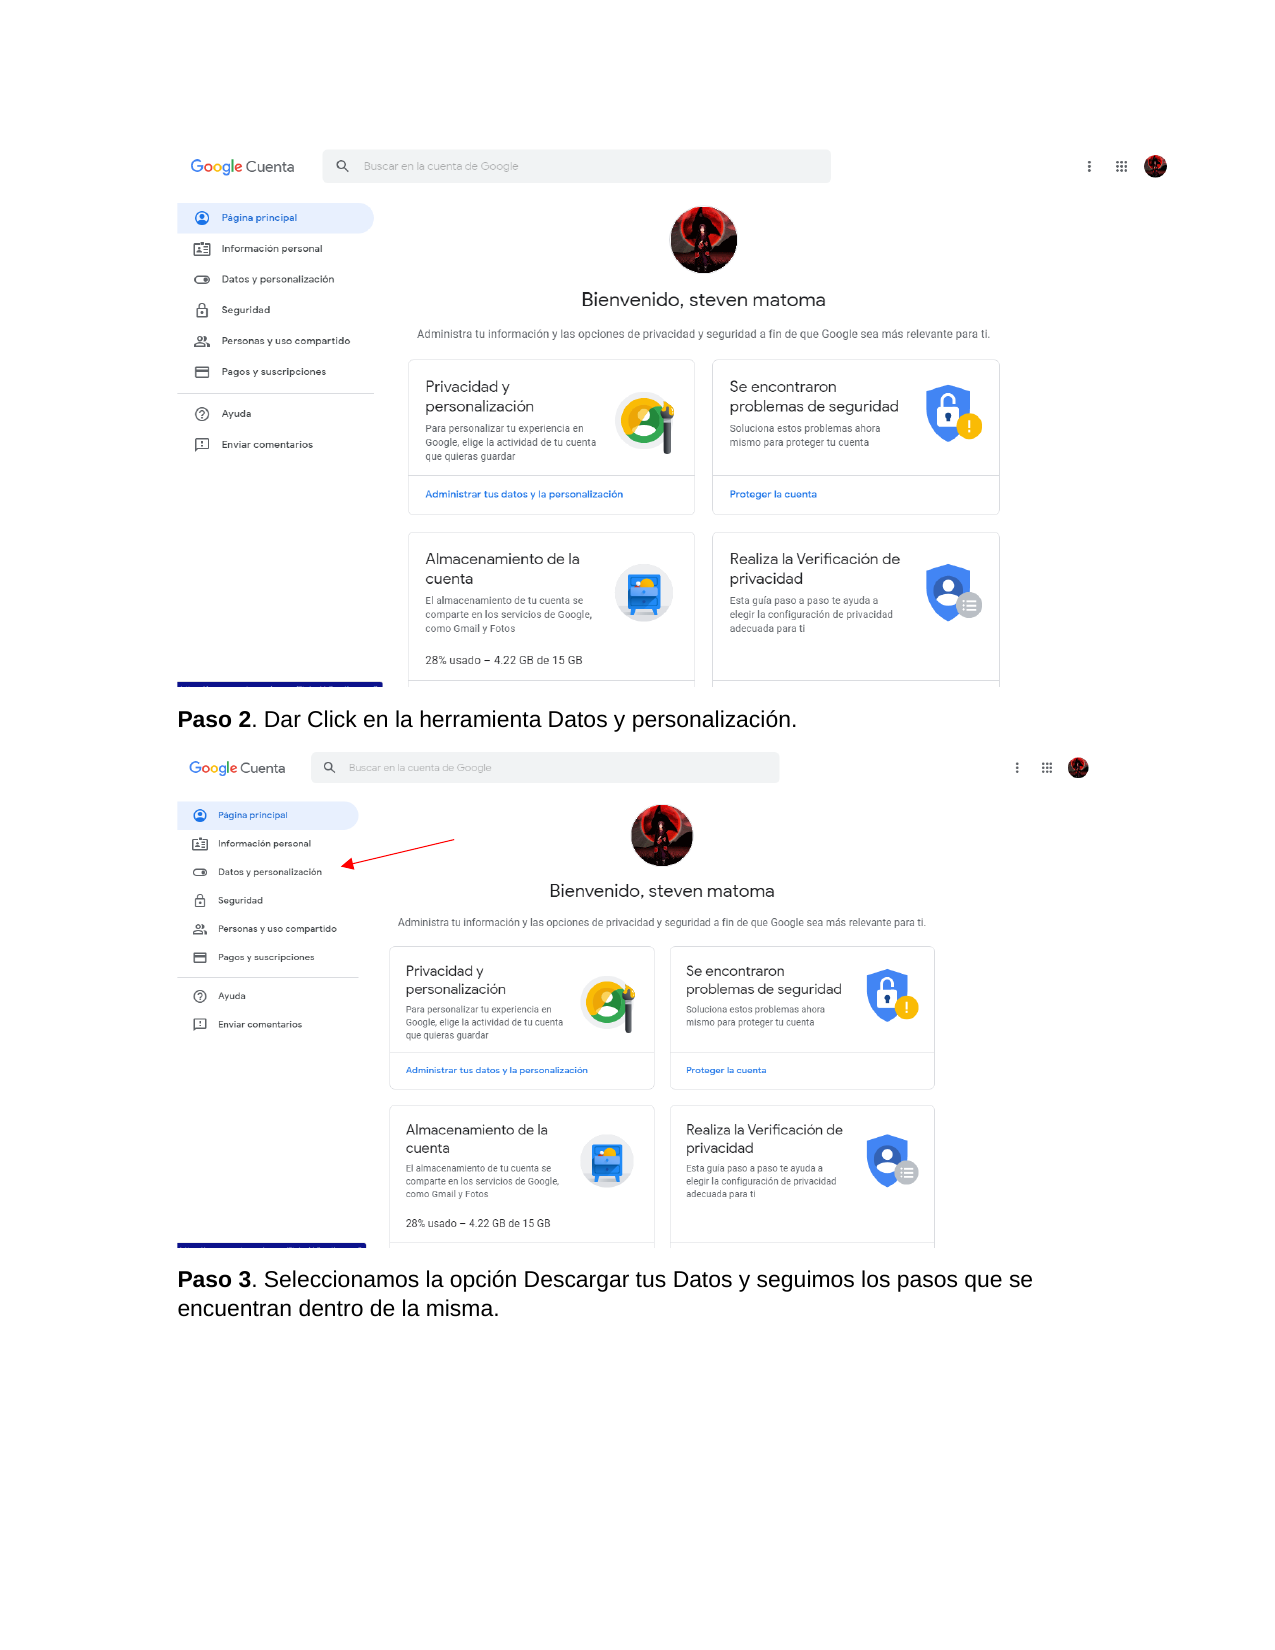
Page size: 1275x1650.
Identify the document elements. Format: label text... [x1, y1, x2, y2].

picture [177, 147, 1177, 687]
text Paso 3. Seleccionamos la opción Descargar tus Datos y seguimos los pasos que se encuentran dentro de la misma. [177, 1266, 1098, 1321]
text Paso 2. Dar Click en la herramienta Datos y personalización. [177, 706, 1098, 732]
picture [177, 750, 1098, 1248]
